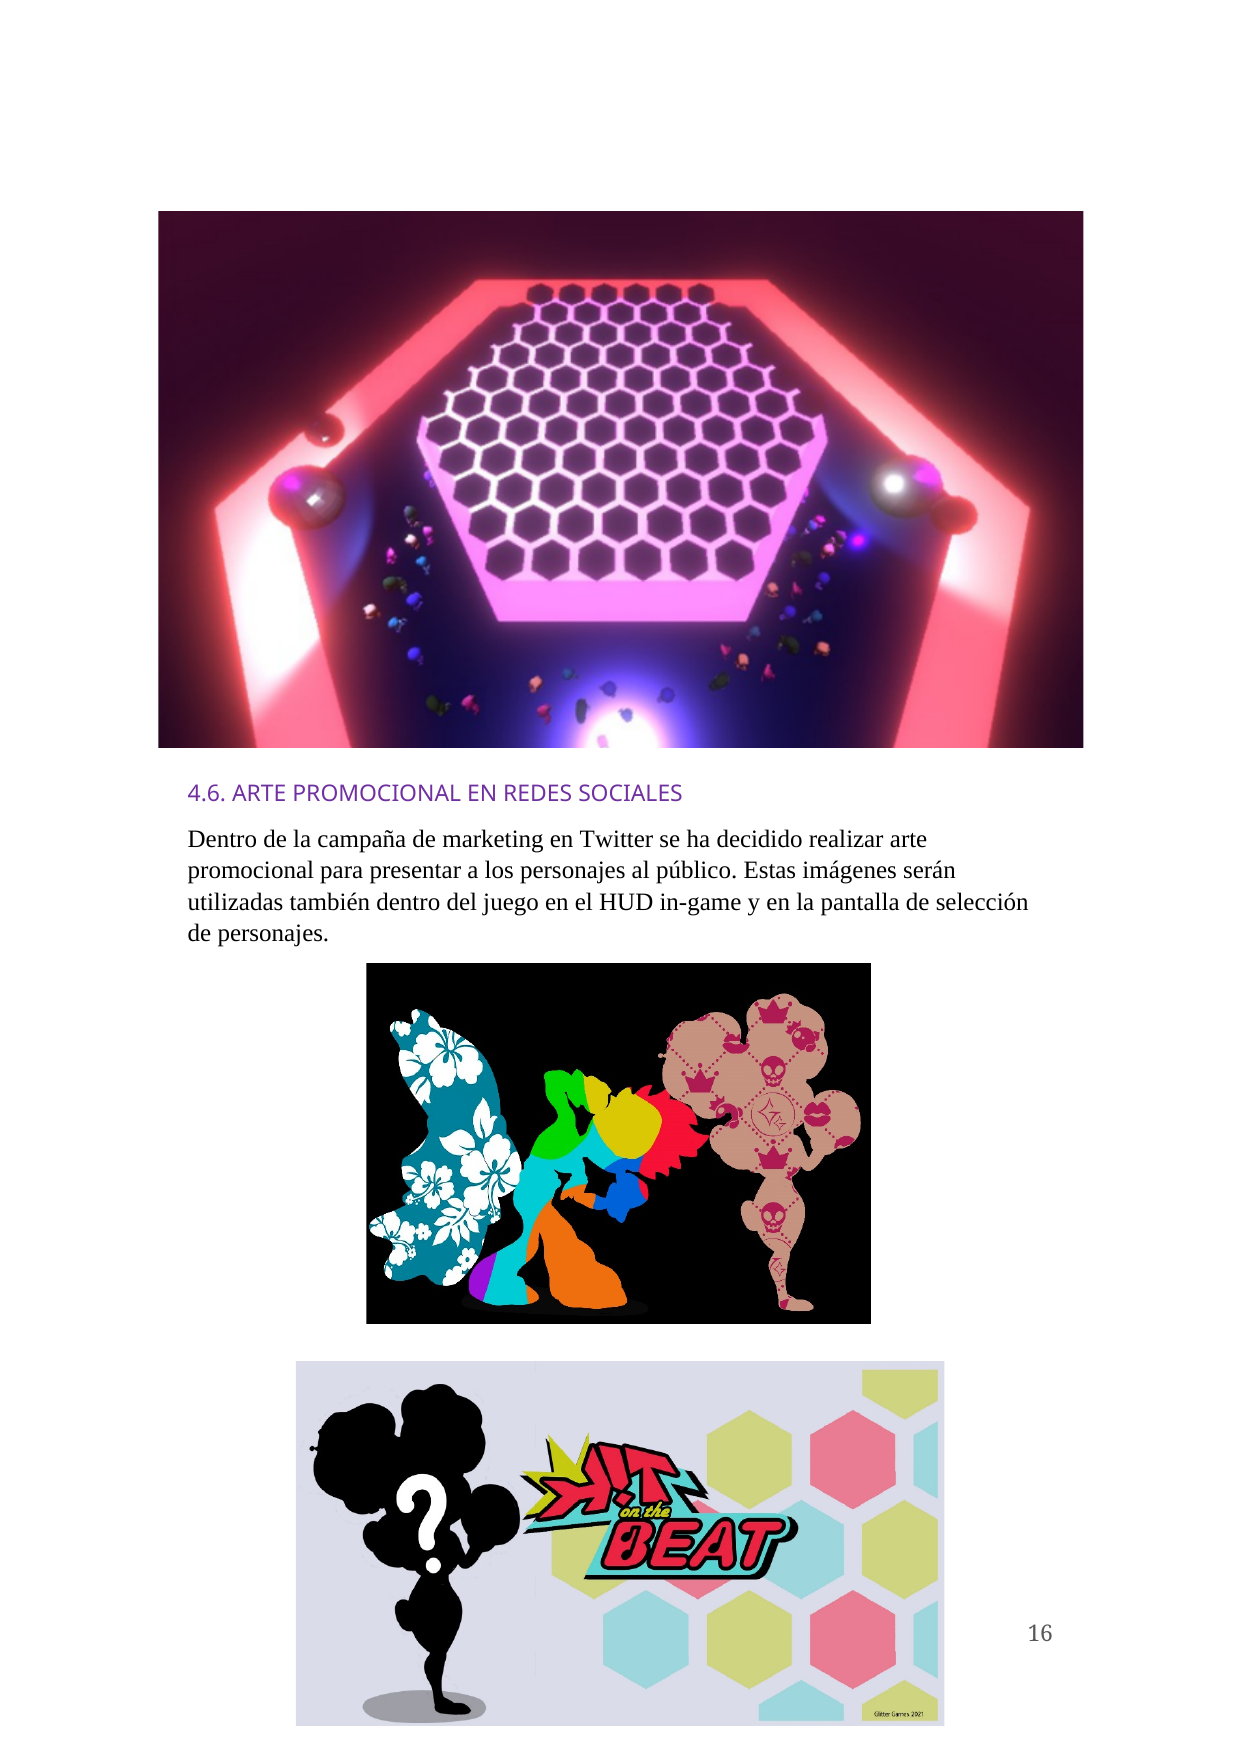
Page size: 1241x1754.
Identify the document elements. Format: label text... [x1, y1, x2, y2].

picture [364, 844, 871, 1204]
subtitle 4.6. Arte promocional en redes sociales [187, 580, 1053, 689]
picture [294, 1243, 944, 1606]
text Dentro de la campaña de marketing en Twitter se ha decidido realizar arte promocional para presentar a los personajes al público. Estas imágenes serán utilizadas también dentro del juego en el HUD in-game y en la pantalla de selección de personajes. [187, 705, 1053, 828]
picture [155, 211, 1084, 580]
